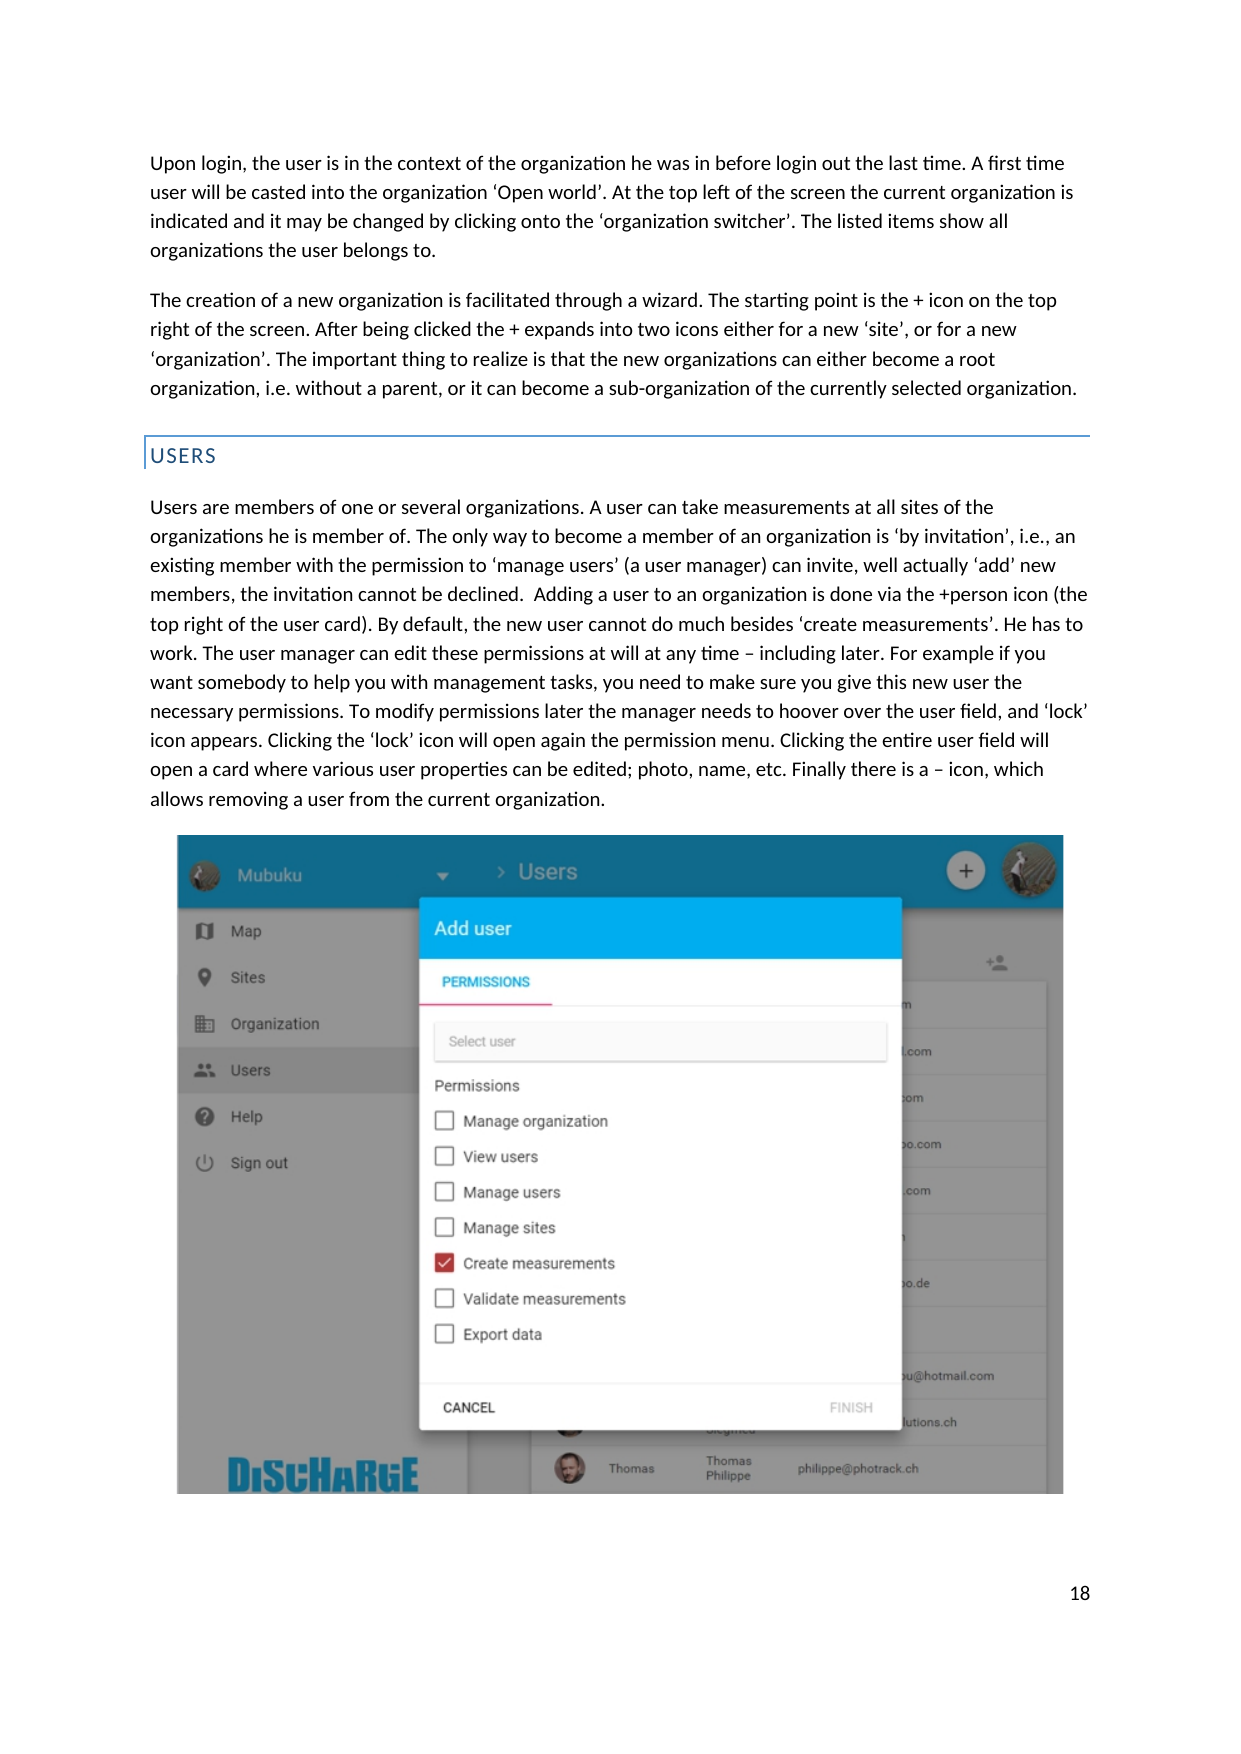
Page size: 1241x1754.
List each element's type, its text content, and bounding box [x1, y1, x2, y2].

text The creation of a new organization is facilitated through a wizard. The starting point is the + icon on the top right of the screen. After being clicked the + expands into two icons either for a new ‘site’, or for a new ‘organization’. The important thing to realize is that the new organizations can either become a root organization, i.e. without a parent, or it can become a sub-organization of the currently selected organization. [150, 287, 1090, 400]
picture [176, 835, 1064, 1494]
text Users are members of one or several organizations. A user can take measurements at all sites of the organizations he is member of. The only way to become a member of an organization is ‘by invitation’, i.e., an existing member with the permission to ‘manage users’ (a user manager) can invite, well actually ‘add’ new members, the invitation cannot be declined. Adding a user to an organization is done via the +person icon (the top right of the user card). By default, the new user cannot do much besides ‘create measurements’. He has to work. The user manager can edit these permissions at will at any time – including later. For example if you want somebody to help you with management tasks, you need to make sure you give this new user the necessary permissions. To modify permissions later the manager needs to hoover over the user field, and ‘lock’ icon appears. Clicking the ‘lock’ icon will open again the permission menu. Clicking the entire user field will open a card where various user properties can be edited; photo, name, etc. Finally there is a – icon, which allows removing a user from the current organization. [150, 494, 1090, 811]
text Upon login, the user is in the context of the organization he was in before login out the last time. A first time user will be casted into the organization ‘Open world’. At the top left of the screen the current organization is indicated and it may be changed by clicking onto the ‘organization switcher’. The listed items show all organizations the user belongs to. [150, 150, 1090, 263]
subtitle Users [146, 437, 1090, 469]
